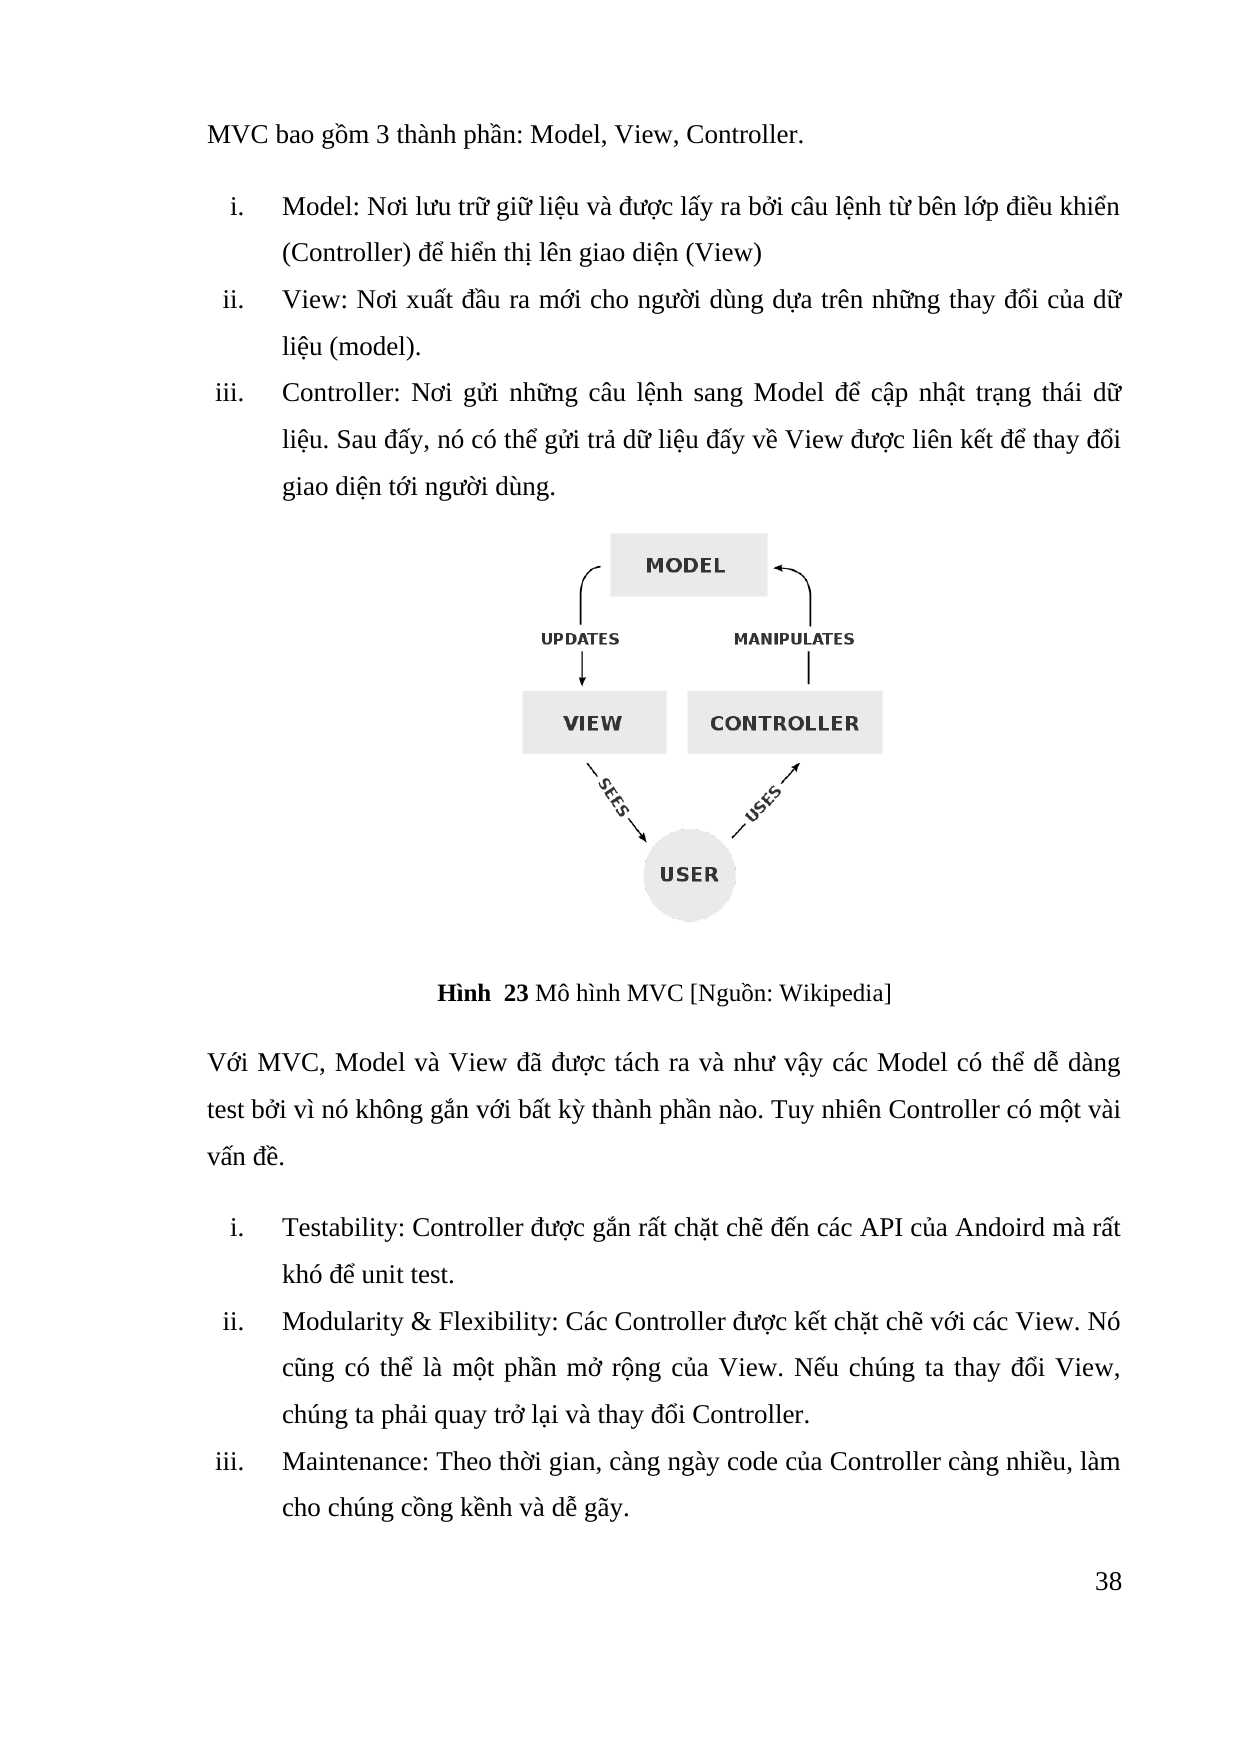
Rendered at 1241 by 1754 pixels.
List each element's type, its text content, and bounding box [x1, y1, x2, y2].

list Modularity & Flexibility: Các Controller được kết chặt chẽ với các View. Nó cũng có thể là một phần mở rộng của View. Nếu chúng ta thay đổi View, chúng ta phải quay trở lại và thay đổi Controller. [244, 1304, 1122, 1429]
list Controller: Nơi gửi những câu lệnh sang Model để cập nhật trạng thái dữ liệu. Sau đấy, nó có thể gửi trả dữ liệu đấy về View được liên kết để thay đổi giao diện tới người dùng. [244, 376, 1122, 501]
list Model: Nơi lưu trữ giữ liệu và được lấy ra bởi câu lệnh từ bên lớp điều khiển (Controller) để hiển thị lên giao diện (View) [244, 190, 1122, 268]
list Maintenance: Theo thời gian, càng ngày code của Controller càng nhiều, làm cho chúng cồng kềnh và dễ gãy. [244, 1444, 1122, 1522]
text Với MVC, Model và View đã được tách ra và như vậy các Model có thể dễ dàng test bởi vì nó không gắn với bất kỳ thành phần nào. Tuy nhiên Controller có một vài vấn đề. [207, 1046, 1122, 1171]
text Hình 23 Mô hình MVC [Nguồn: Wikipedia] [207, 978, 1122, 1007]
list Testability: Controller được gắn rất chặt chẽ đến các API của Andoird mà rất khó để unit test. [244, 1211, 1122, 1289]
picture [510, 516, 894, 938]
list View: Nơi xuất đầu ra mới cho người dùng dựa trên những thay đổi của dữ liệu (model). [244, 283, 1122, 361]
text MVC bao gồm 3 thành phần: Model, View, Controller. [207, 118, 1122, 149]
